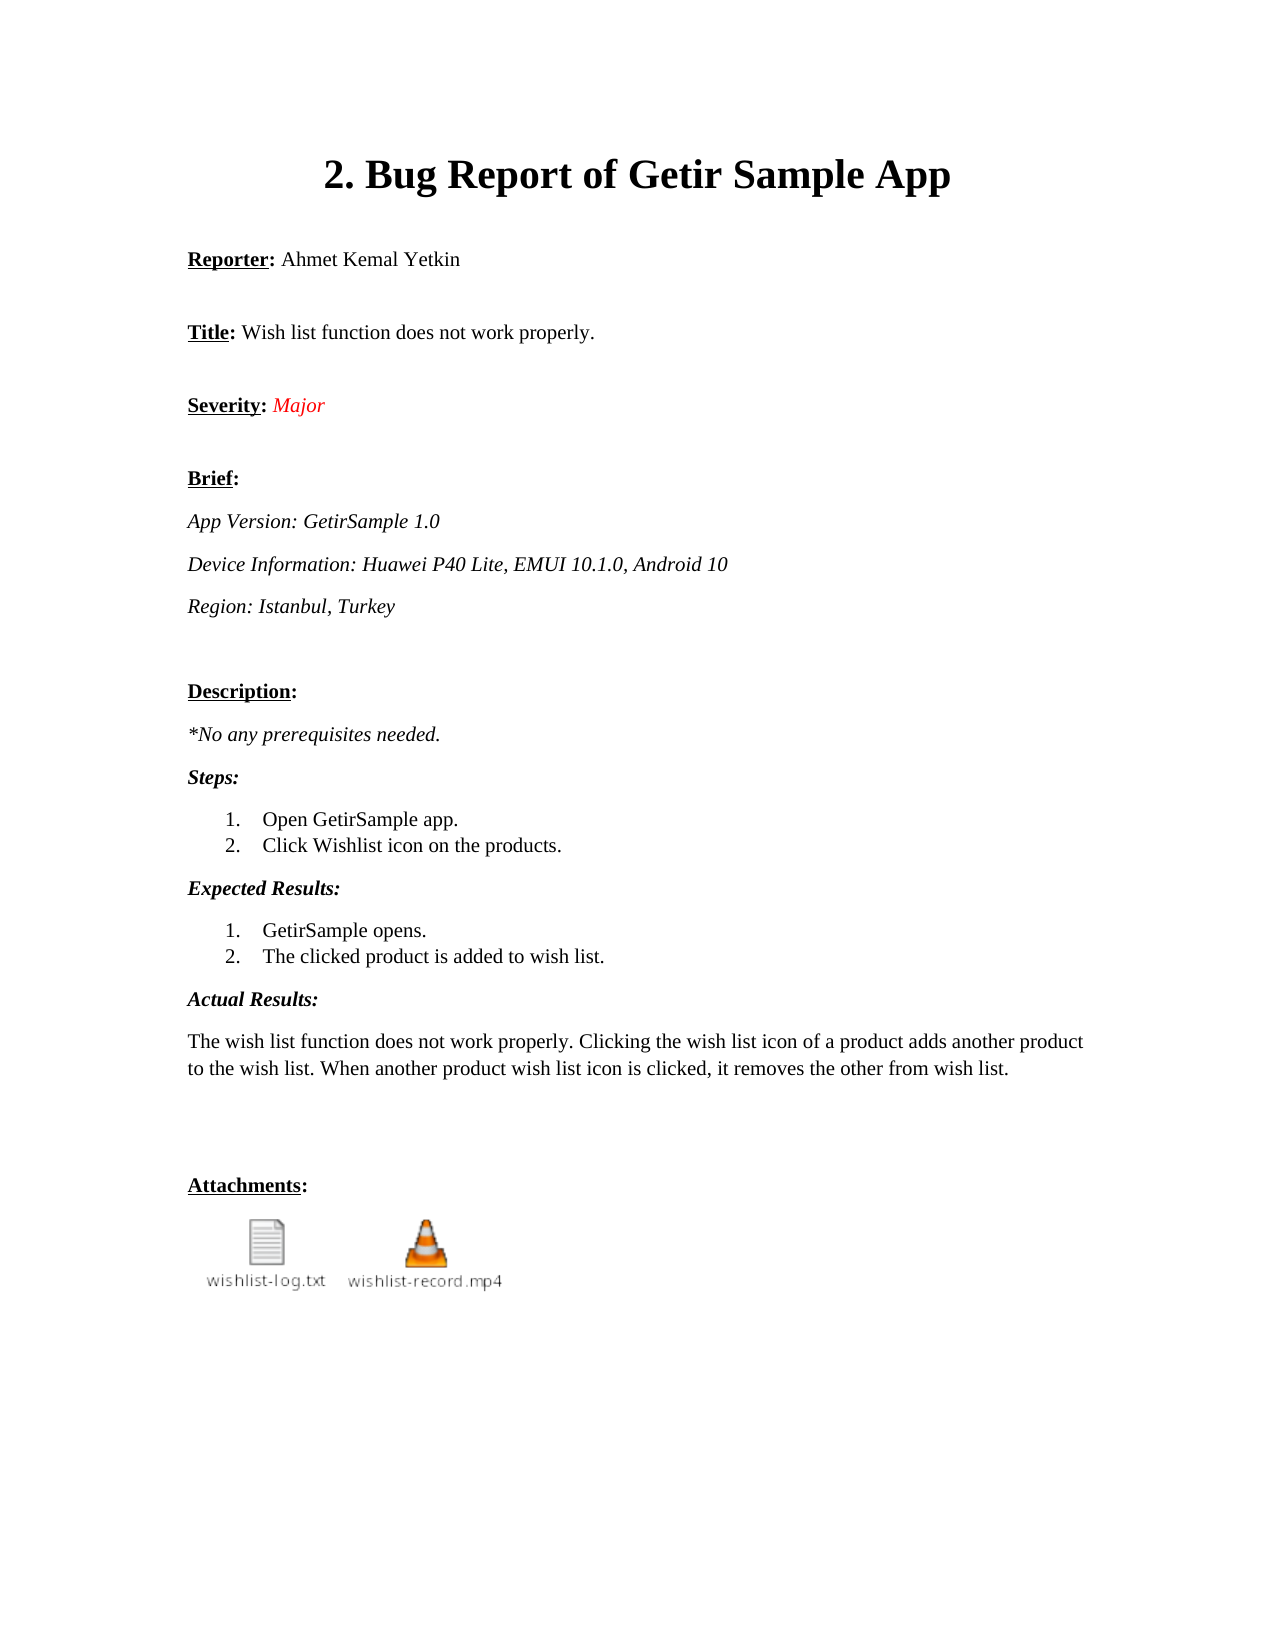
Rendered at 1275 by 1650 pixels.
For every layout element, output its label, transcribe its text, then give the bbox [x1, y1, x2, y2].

text Actual Results: [187, 987, 1087, 1011]
text 2. Bug Report of Getir Sample App [187, 150, 1087, 228]
text The wish list function does not work properly. Clicking the wish list icon of a product adds another product to the wish list. When another product wish list icon is clicked, it removes the other from wish list. [187, 1029, 1087, 1079]
text Title: Wish list function does not work properly. [187, 320, 1087, 374]
list Click Wishlist icon on the products. [225, 833, 1087, 857]
text Attachments: [187, 1173, 1087, 1197]
list The clicked product is added to wish list. [225, 944, 1087, 968]
text Device Information: Huawei P40 Lite, EMUI 10.1.0, Android 10 [187, 552, 1087, 576]
text App Version: GetirSample 1.0 [187, 509, 1087, 533]
text Region: Istanbul, Turkey [187, 594, 1087, 618]
list Open GetirSample app. [225, 807, 1087, 831]
list GetirSample opens. [225, 918, 1087, 942]
text *No any prerequisites needed. [187, 722, 1087, 746]
text Expected Results: [187, 876, 1087, 900]
text Brief: [187, 466, 1087, 490]
text Severity: Major [187, 393, 1087, 447]
text Reporter: Ahmet Kemal Yetkin [187, 247, 1087, 301]
text Description: [187, 679, 1087, 703]
text Steps: [187, 764, 1087, 789]
